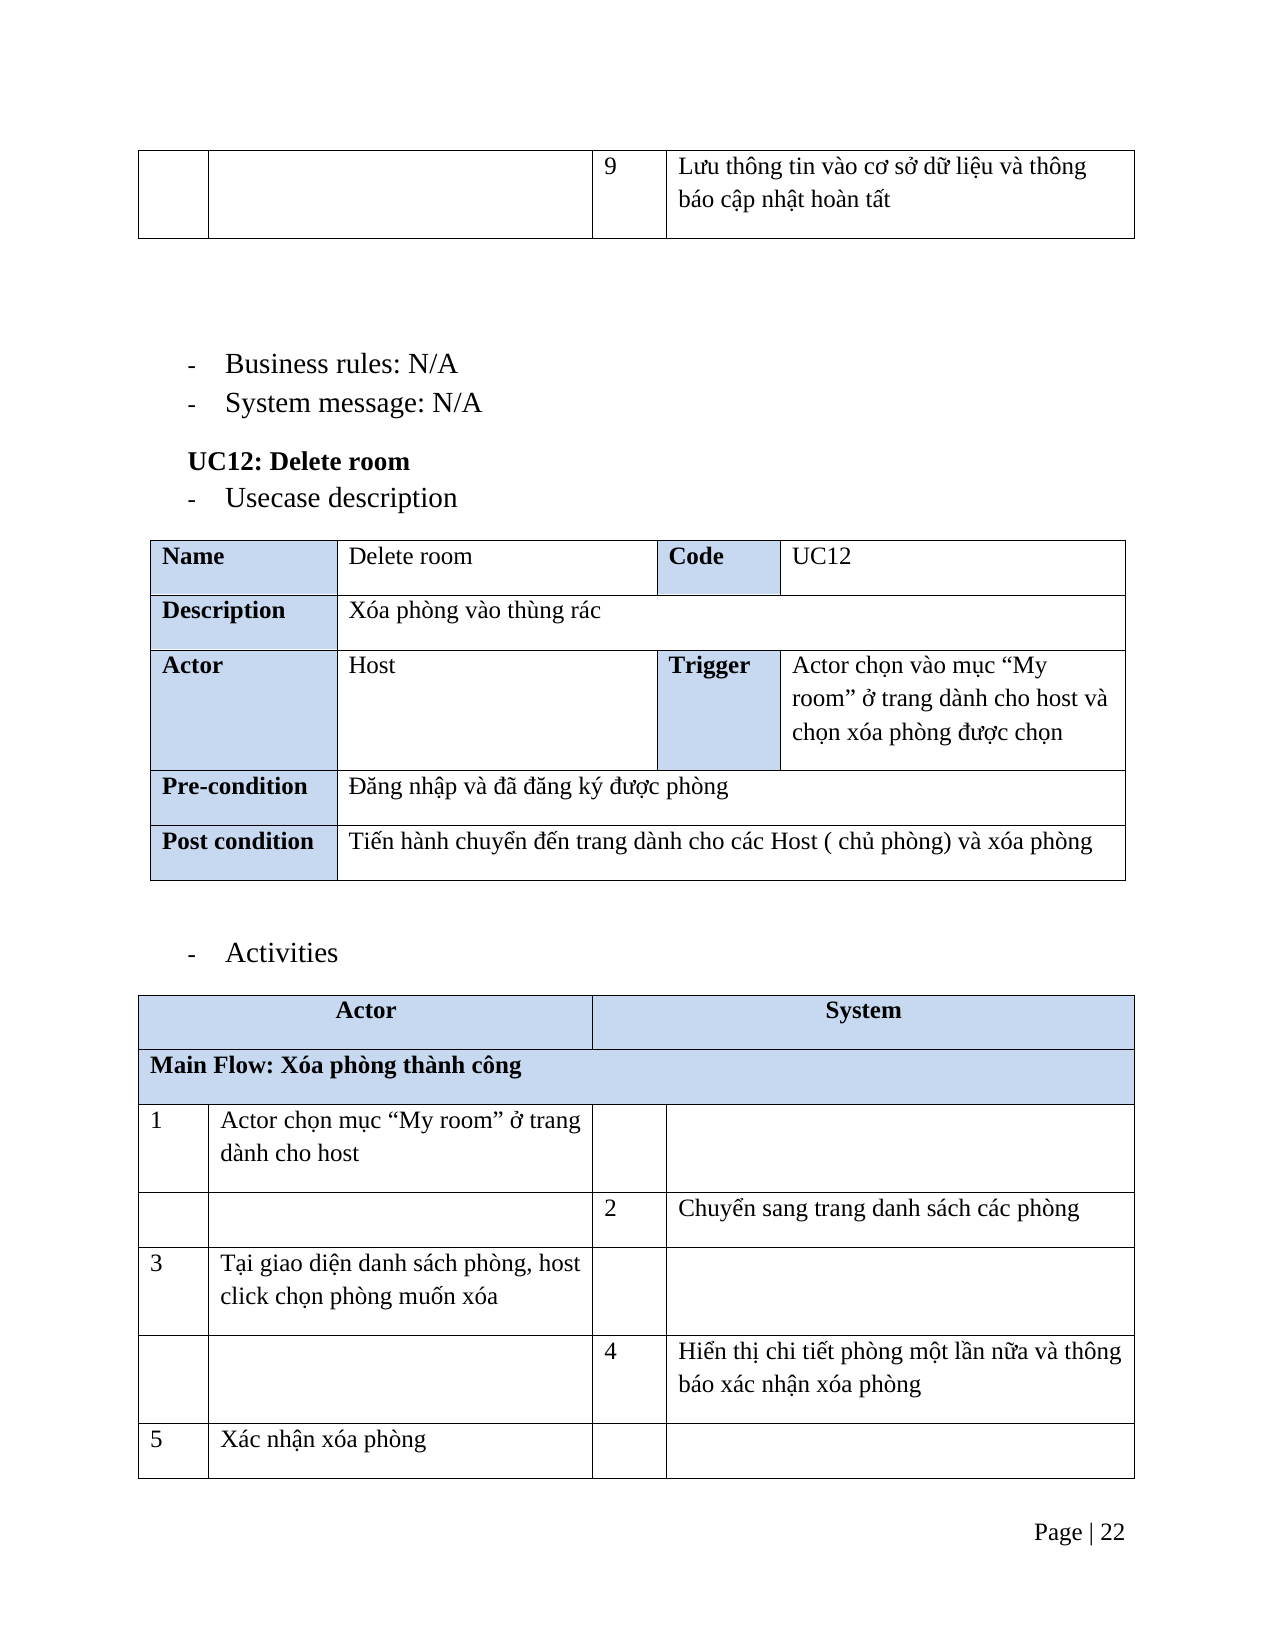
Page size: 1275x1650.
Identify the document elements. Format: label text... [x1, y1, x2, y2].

table_cell Xác nhận xóa phòng [209, 1424, 592, 1478]
table_cell 9 [593, 151, 666, 238]
table_cell [667, 1105, 1134, 1192]
table_cell Hiển thị chi tiết phòng một lần nữa và thông báo xác nhận xóa phòng [667, 1336, 1134, 1423]
table_cell Tiến hành chuyển đến trang dành cho các Host ( chủ phòng) và xóa phòng [338, 826, 1125, 880]
list System message: N/A [187, 385, 1125, 419]
table_cell Main Flow: Xóa phòng thành công [139, 1050, 1134, 1104]
table_cell Xóa phòng vào thùng rác [338, 596, 1125, 649]
subtitle UC12: Delete room [187, 444, 1125, 476]
table_cell Host [338, 651, 657, 770]
table_cell [209, 1193, 592, 1247]
table_header System [593, 996, 1134, 1049]
table_cell [593, 1424, 666, 1478]
table_cell Post condition [151, 826, 337, 880]
list Activities [187, 935, 1125, 969]
table_cell Lưu thông tin vào cơ sở dữ liệu và thông báo cập nhật hoàn tất [667, 151, 1134, 238]
table_cell [139, 1193, 208, 1247]
table_cell [209, 151, 592, 238]
table_header Actor [139, 996, 592, 1049]
table_cell Tại giao diện danh sách phòng, host click chọn phòng muốn xóa [209, 1248, 592, 1335]
table_cell [209, 1336, 592, 1423]
table_cell 5 [139, 1424, 208, 1478]
table_header Delete room [338, 541, 657, 594]
table_cell [593, 1248, 666, 1335]
table_cell Pre-condition [151, 771, 337, 825]
table_cell 2 [593, 1193, 666, 1247]
table_cell Description [151, 596, 337, 649]
list Business rules: N/A [187, 347, 1125, 380]
table_header Code [658, 541, 780, 594]
table_cell [139, 151, 208, 238]
table_cell Actor [151, 651, 337, 770]
list Usecase description [187, 480, 1125, 514]
table_header Name [151, 541, 337, 594]
table_header UC12 [781, 541, 1125, 594]
table_cell 4 [593, 1336, 666, 1423]
table_cell [667, 1248, 1134, 1335]
table_cell 1 [139, 1105, 208, 1192]
table_cell 3 [139, 1248, 208, 1335]
table_cell Đăng nhập và đã đăng ký được phòng [338, 771, 1125, 825]
table_cell Trigger [658, 651, 780, 770]
table_cell [667, 1424, 1134, 1478]
table_cell [593, 1105, 666, 1192]
table_cell Actor chọn mục “My room” ở trang dành cho host [209, 1105, 592, 1192]
table_cell Actor chọn vào mục “My room” ở trang dành cho host và chọn xóa phòng được chọn [781, 651, 1125, 770]
table_cell [139, 1336, 208, 1423]
table_cell Chuyển sang trang danh sách các phòng [667, 1193, 1134, 1247]
